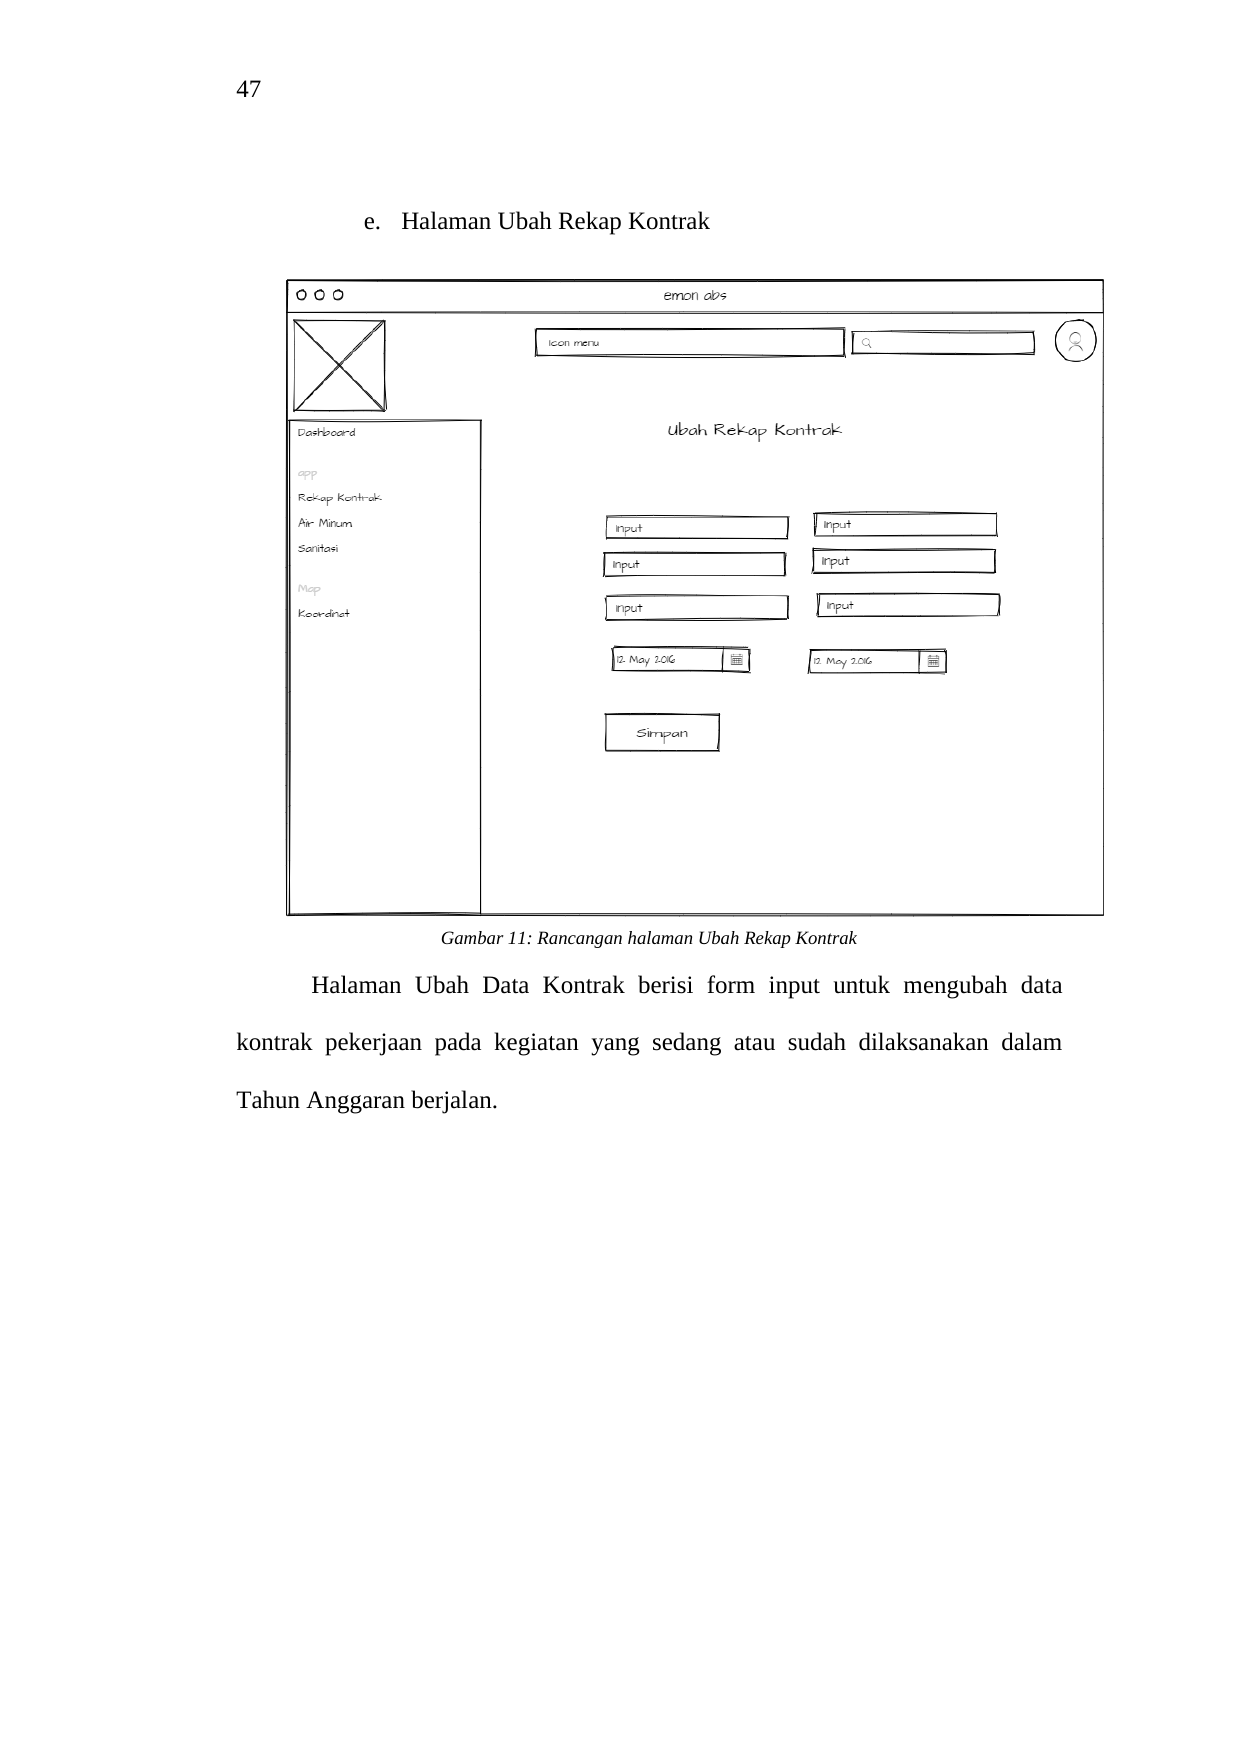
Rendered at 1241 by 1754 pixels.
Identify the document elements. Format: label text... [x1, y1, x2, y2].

text Gambar 11: Rancangan halaman Ubah Rekap Kontrak [236, 928, 1063, 949]
list Halaman Ubah Rekap Kontrak [363, 206, 1063, 235]
picture [236, 263, 1123, 928]
text Halaman Ubah Data Kontrak berisi form input untuk mengubah data kontrak pekerjaan pada kegiatan yang sedang atau sudah dilaksanakan dalam Tahun Anggaran berjalan. [236, 970, 1063, 1113]
